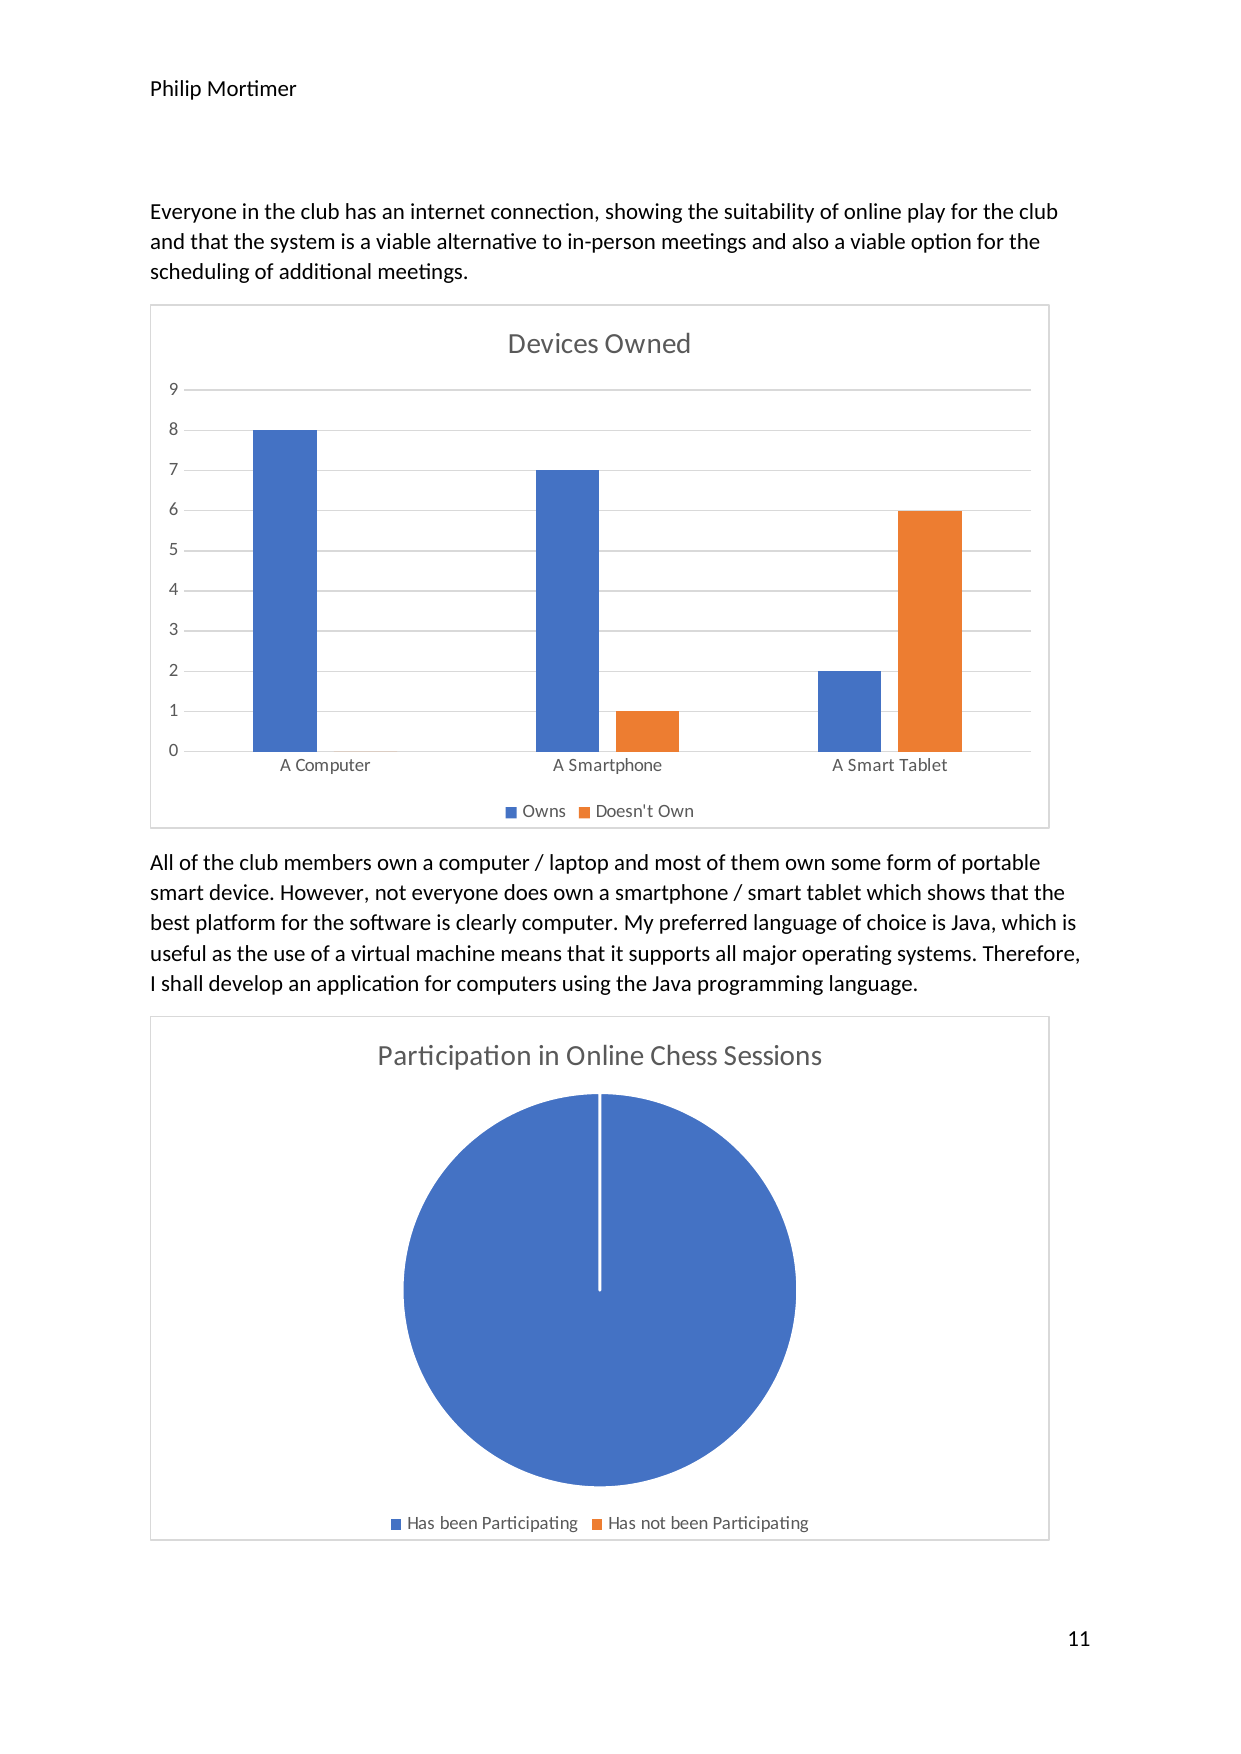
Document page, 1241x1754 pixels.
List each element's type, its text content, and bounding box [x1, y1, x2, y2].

text All of the club members own a computer / laptop and most of them own some form of portable smart device. However, not everyone does own a smartphone / smart tablet which shows that the best platform for the software is clearly computer. My preferred language of choice is Java, which is useful as the use of a virtual machine means that it supports all major operating systems. Therefore, I shall develop an application for computers using the Java programming language. [150, 848, 1090, 997]
text Everyone in the club has an internet connection, showing the suitability of online play for the club and that the system is a viable alternative to in-person meetings and also a viable option for the scheduling of additional meetings. [150, 197, 1090, 285]
